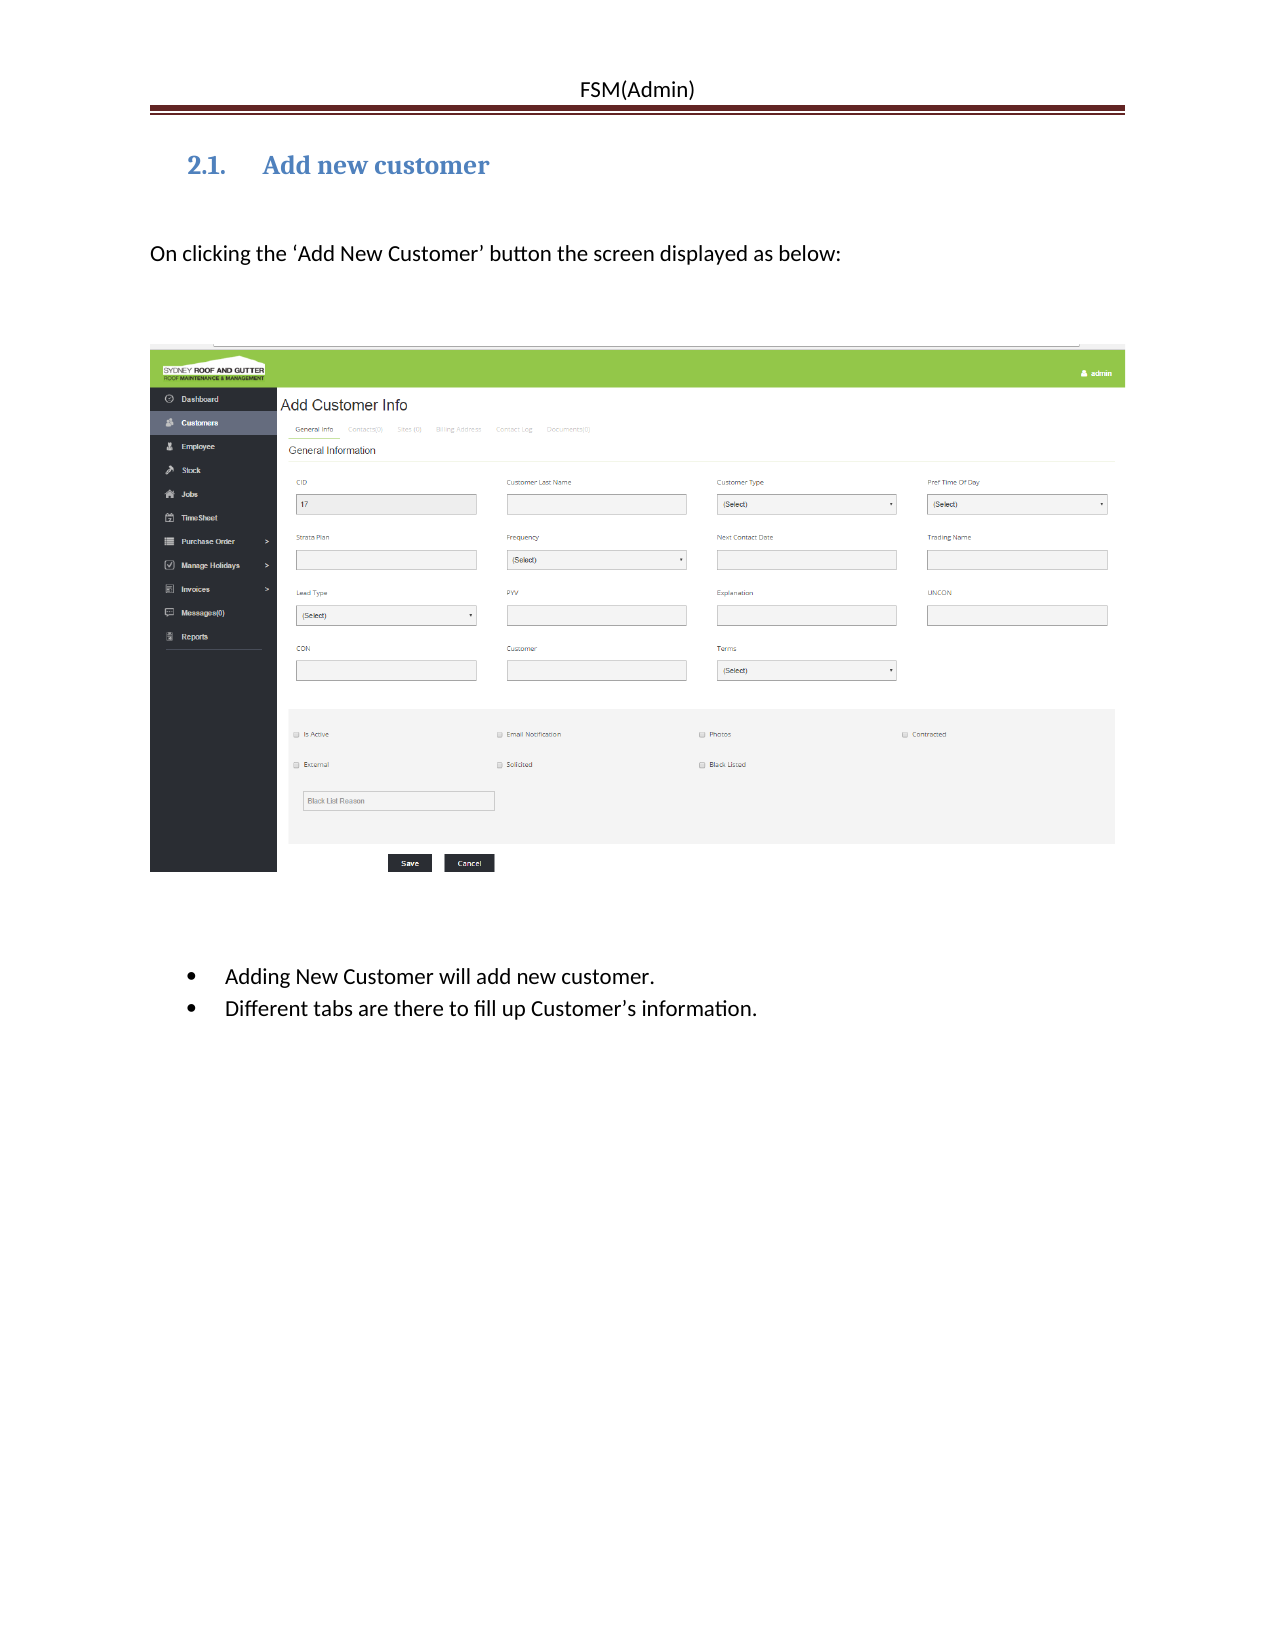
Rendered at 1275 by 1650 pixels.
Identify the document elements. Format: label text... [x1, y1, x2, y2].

subtitle Add new customer [187, 150, 1125, 181]
text On clicking the ‘Add New Customer’ button the screen displayed as below: [150, 239, 1125, 267]
picture [150, 344, 1125, 884]
list Different tabs are there to fill up Customer’s information. [187, 994, 1125, 1022]
list Adding New Customer will add new customer. [187, 962, 1125, 990]
